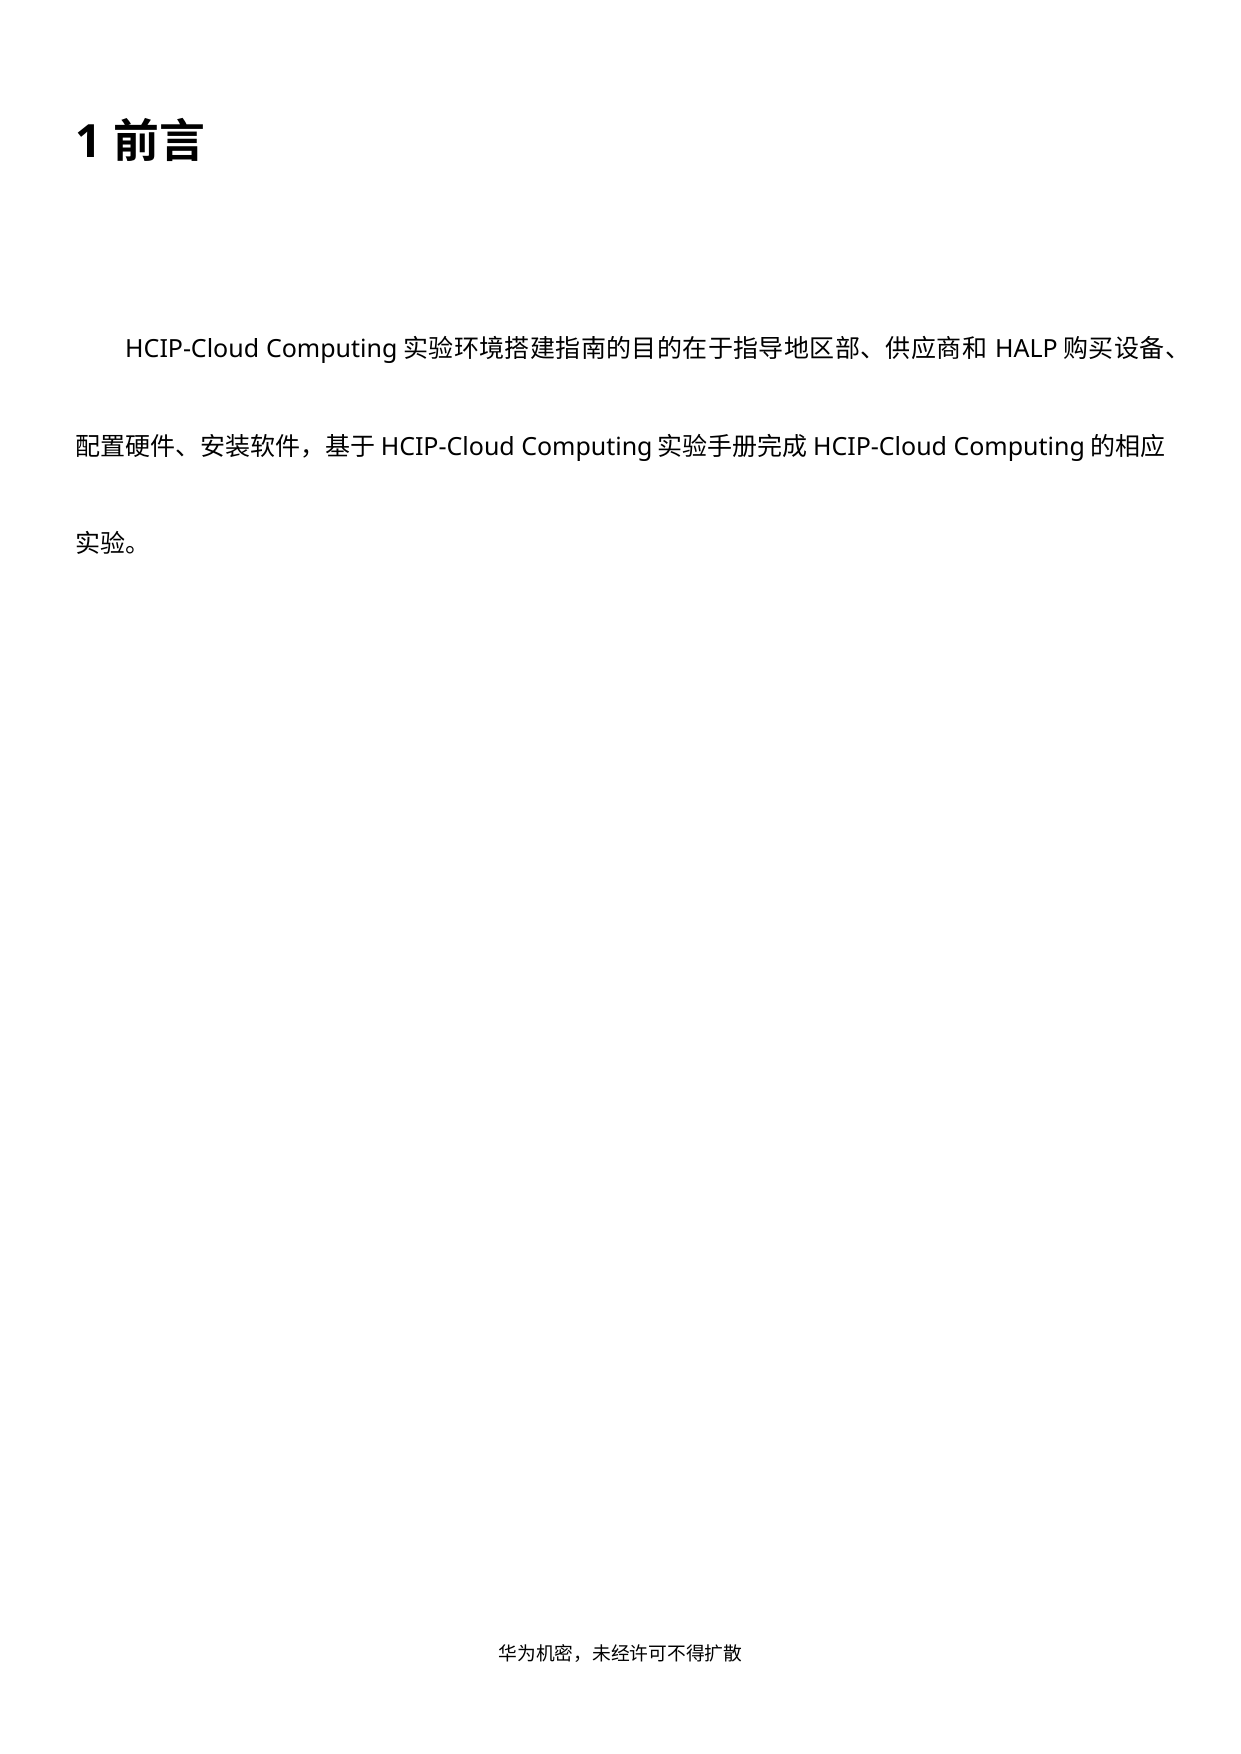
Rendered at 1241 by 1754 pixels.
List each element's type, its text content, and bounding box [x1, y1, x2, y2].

text 前言 [75, 89, 1165, 186]
text HCIP-Cloud Computing实验环境搭建指南的目的在于指导地区部、供应商和HALP购买设备、配置硬件、安装软件，基于HCIP-Cloud Computing实验手册完成HCIP-Cloud Computing的相应实验。 [75, 314, 1165, 574]
